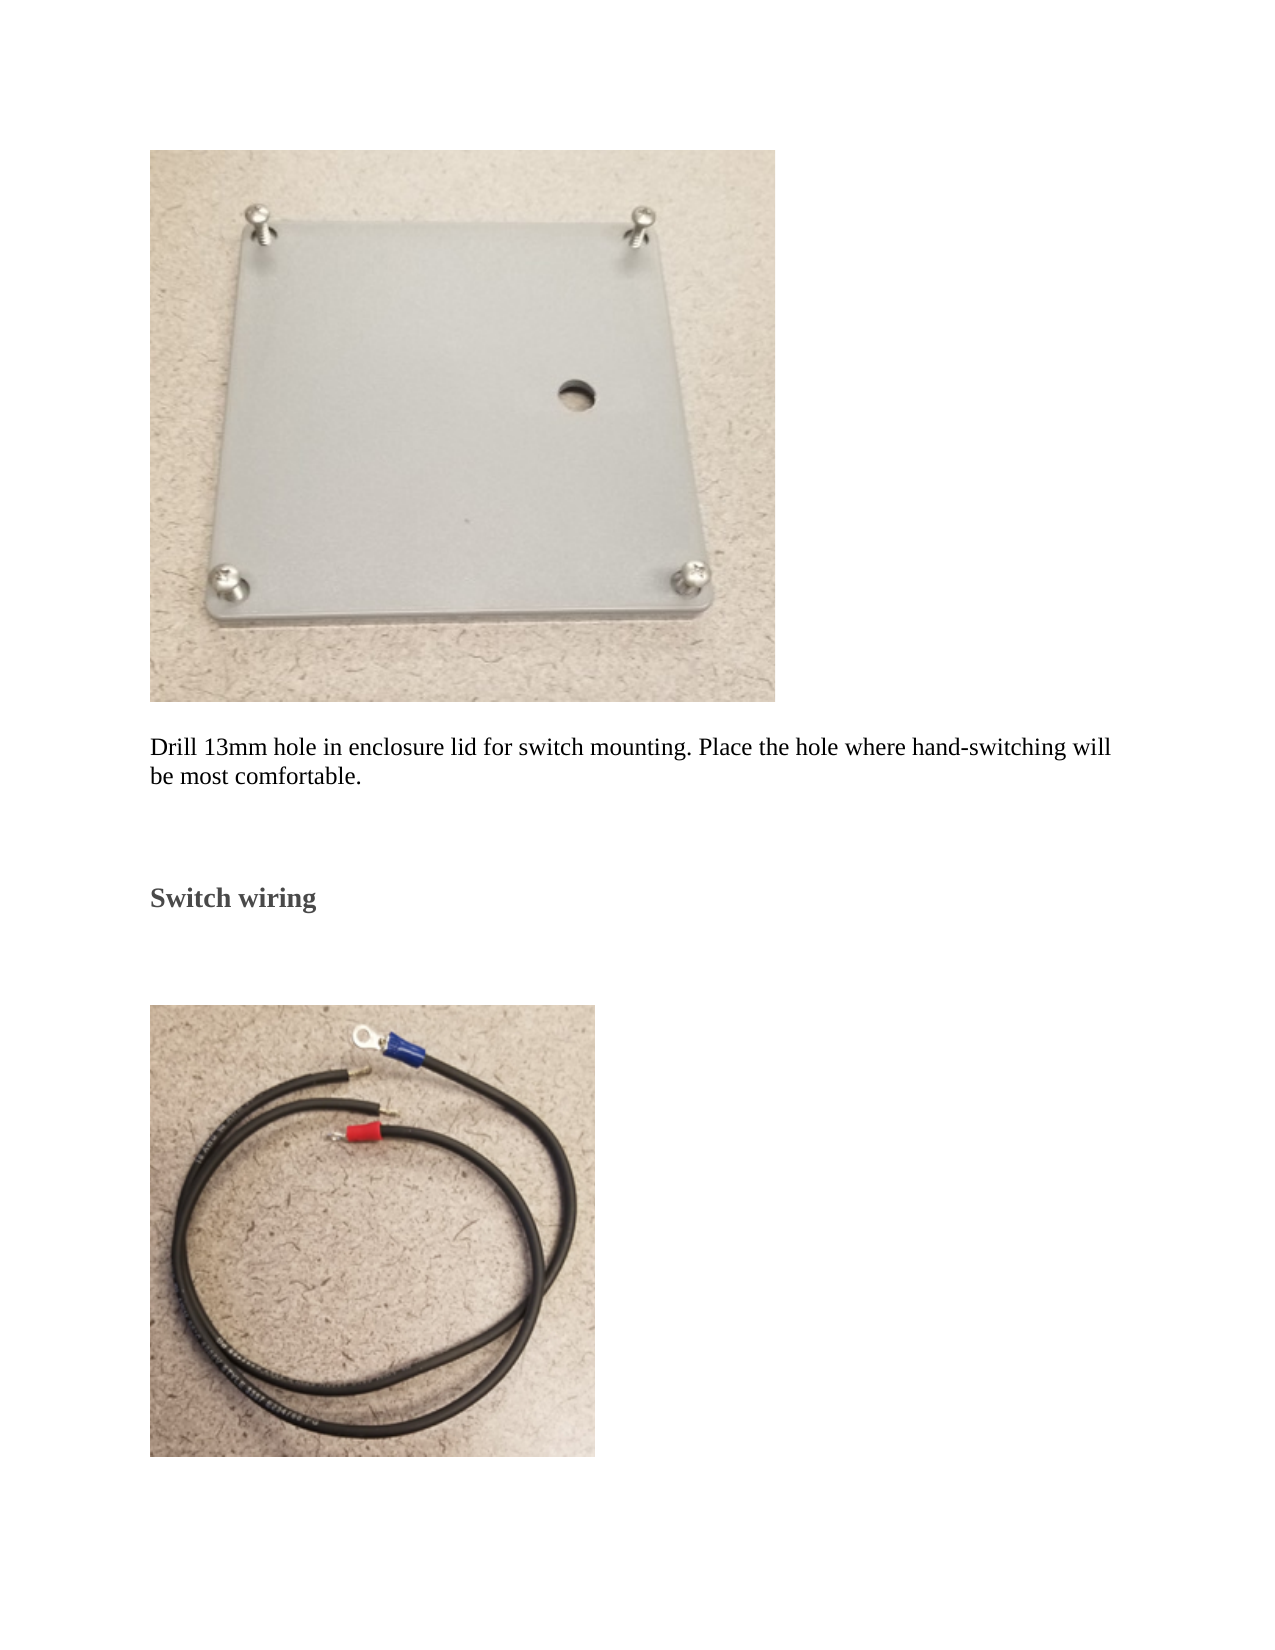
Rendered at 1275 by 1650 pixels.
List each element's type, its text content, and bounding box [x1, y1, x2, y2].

picture [150, 1005, 595, 1457]
picture [150, 150, 775, 702]
text Switch wiring [150, 881, 1125, 914]
text Drill 13mm hole in enclosure lid for switch mounting. Place the hole where hand-switching will be most comfortable. [150, 732, 1125, 790]
